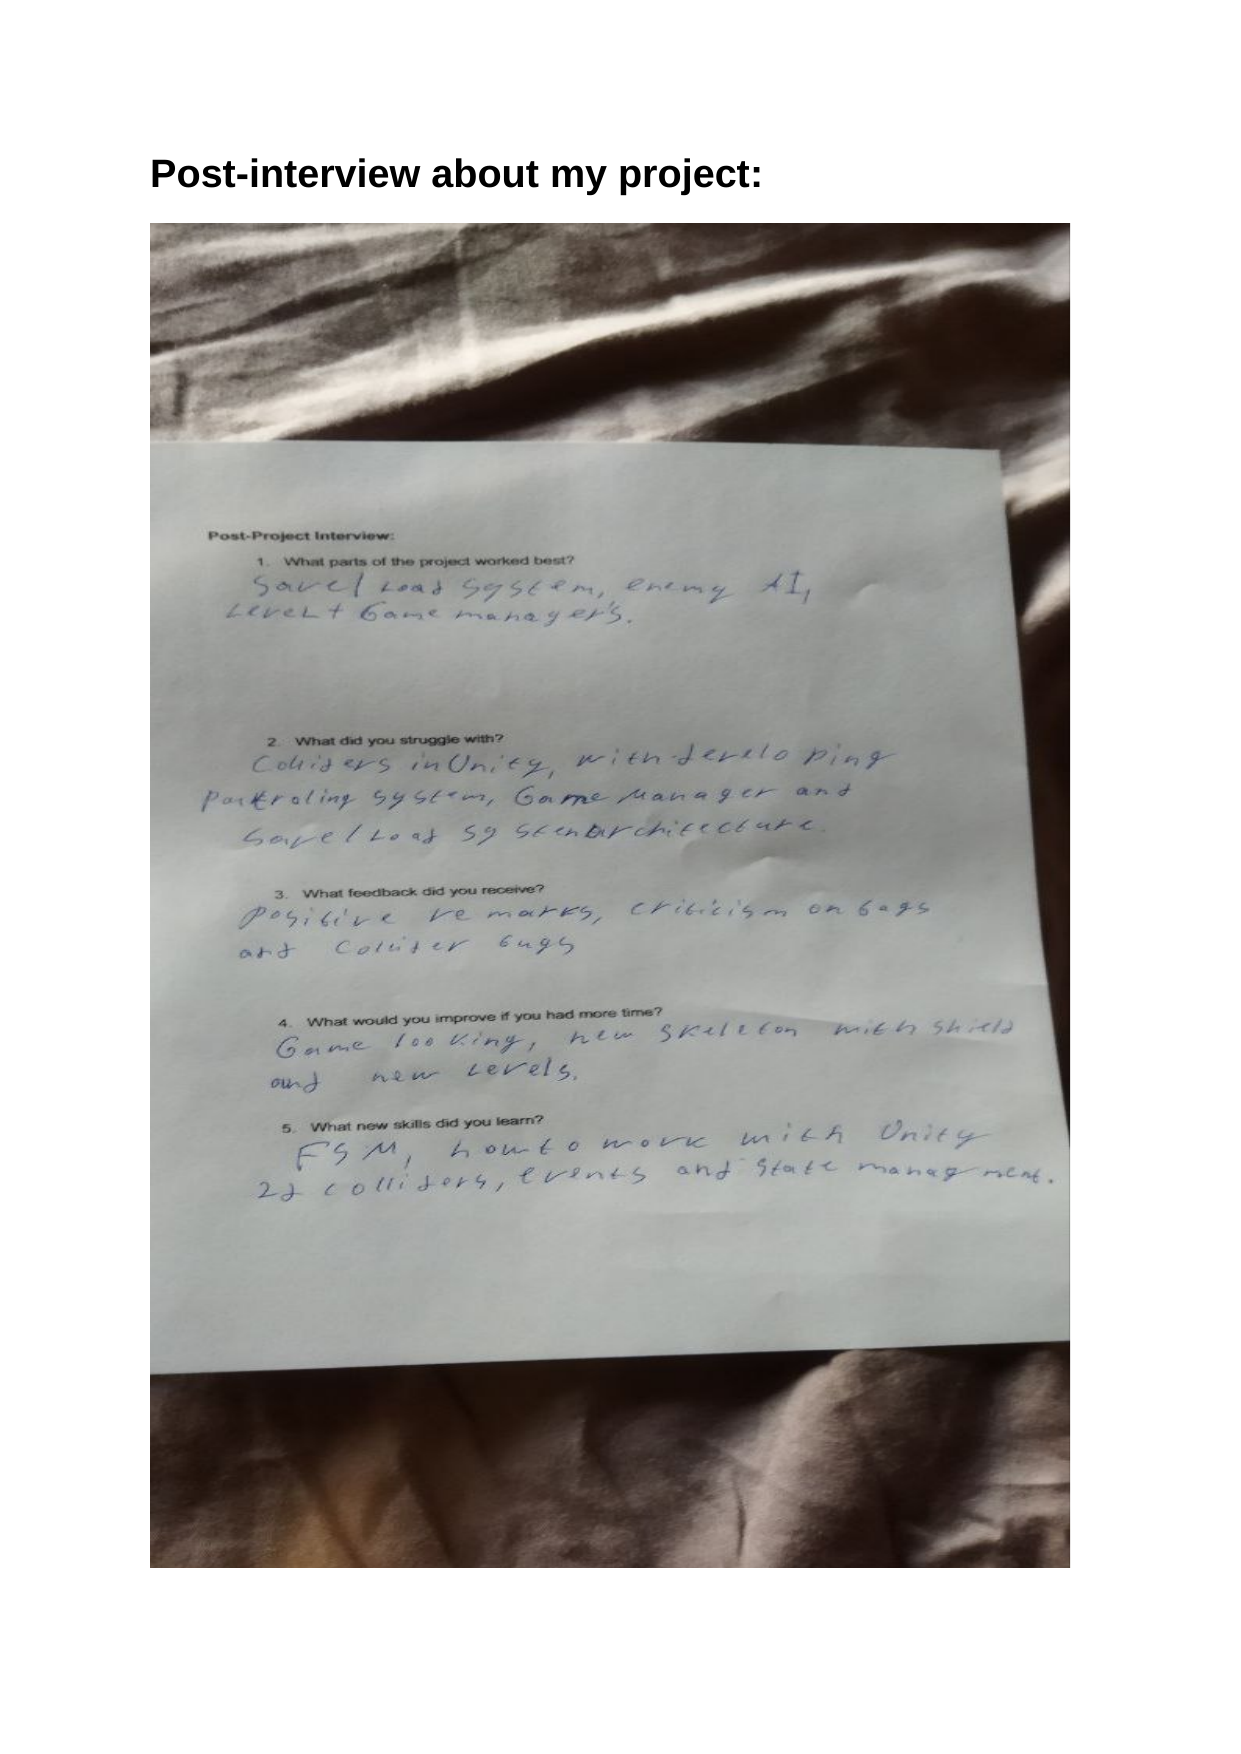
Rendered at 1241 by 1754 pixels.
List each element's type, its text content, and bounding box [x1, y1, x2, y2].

text Post-interview about my project: [150, 150, 933, 196]
picture [150, 223, 1071, 1568]
